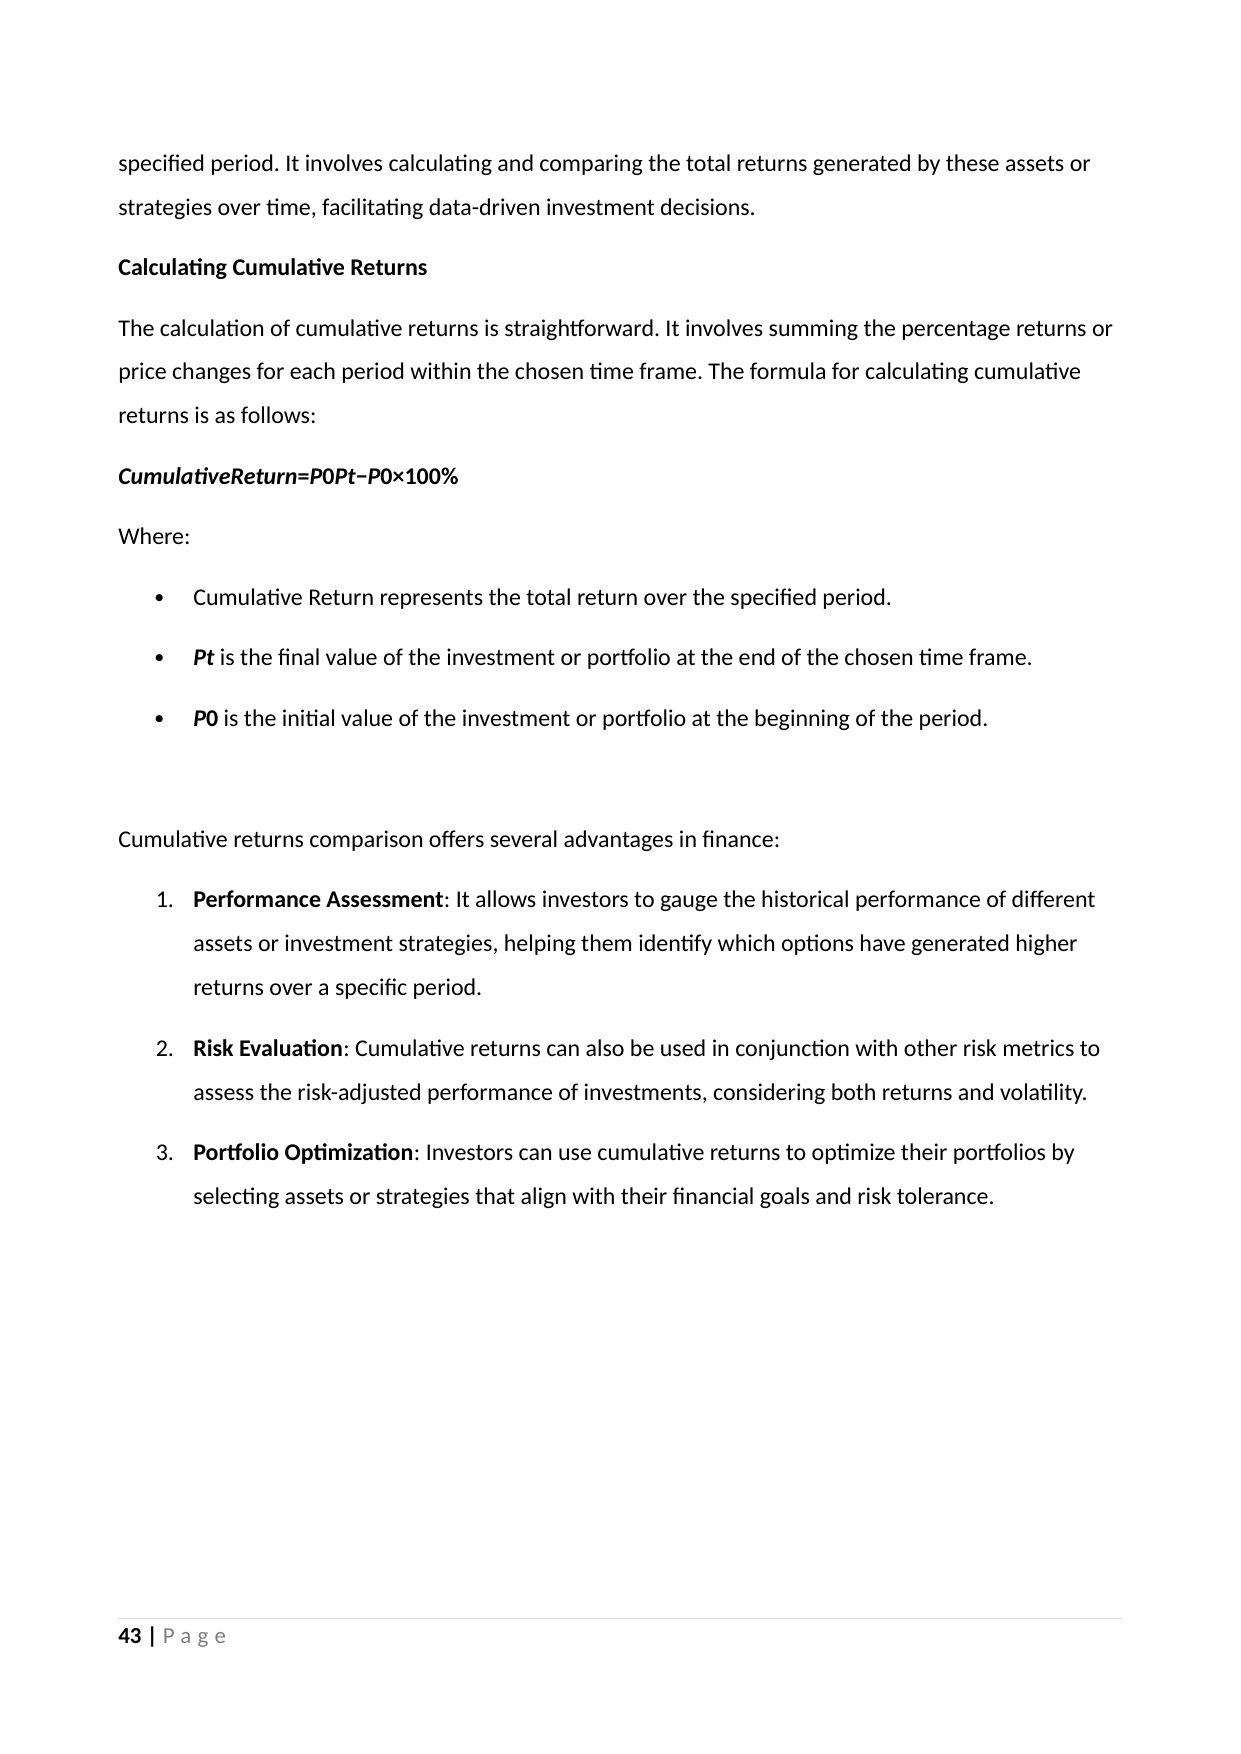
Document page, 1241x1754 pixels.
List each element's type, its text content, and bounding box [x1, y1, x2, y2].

list Performance Assessment: It allows investors to gauge the historical performance of different assets or investment strategies, helping them identify which options have generated higher returns over a specific period. [156, 884, 1122, 1001]
text CumulativeReturn=P0​Pt​−P0​​×100% [118, 461, 1122, 490]
list Portfolio Optimization: Investors can use cumulative returns to optimize their portfolios by selecting assets or strategies that align with their financial goals and risk tolerance. [156, 1137, 1122, 1210]
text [118, 148, 1122, 221]
list Risk Evaluation: Cumulative returns can also be used in conjunction with other risk metrics to assess the risk-adjusted performance of investments, considering both returns and volatility. [156, 1033, 1122, 1106]
list Cumulative Return represents the total return over the specified period. [156, 582, 1122, 611]
text Where: [118, 521, 1122, 551]
text Calculating Cumulative Returns [118, 252, 1122, 281]
list Pt​ is the final value of the investment or portfolio at the end of the chosen time frame. [156, 642, 1122, 672]
text The calculation of cumulative returns is straightforward. It involves summing the percentage returns or price changes for each period within the chosen time frame. The formula for calculating cumulative returns is as follows: [118, 313, 1122, 429]
list P0​ is the initial value of the investment or portfolio at the beginning of the period. [156, 703, 1122, 732]
text Cumulative returns comparison offers several advantages in finance: [118, 824, 1122, 853]
